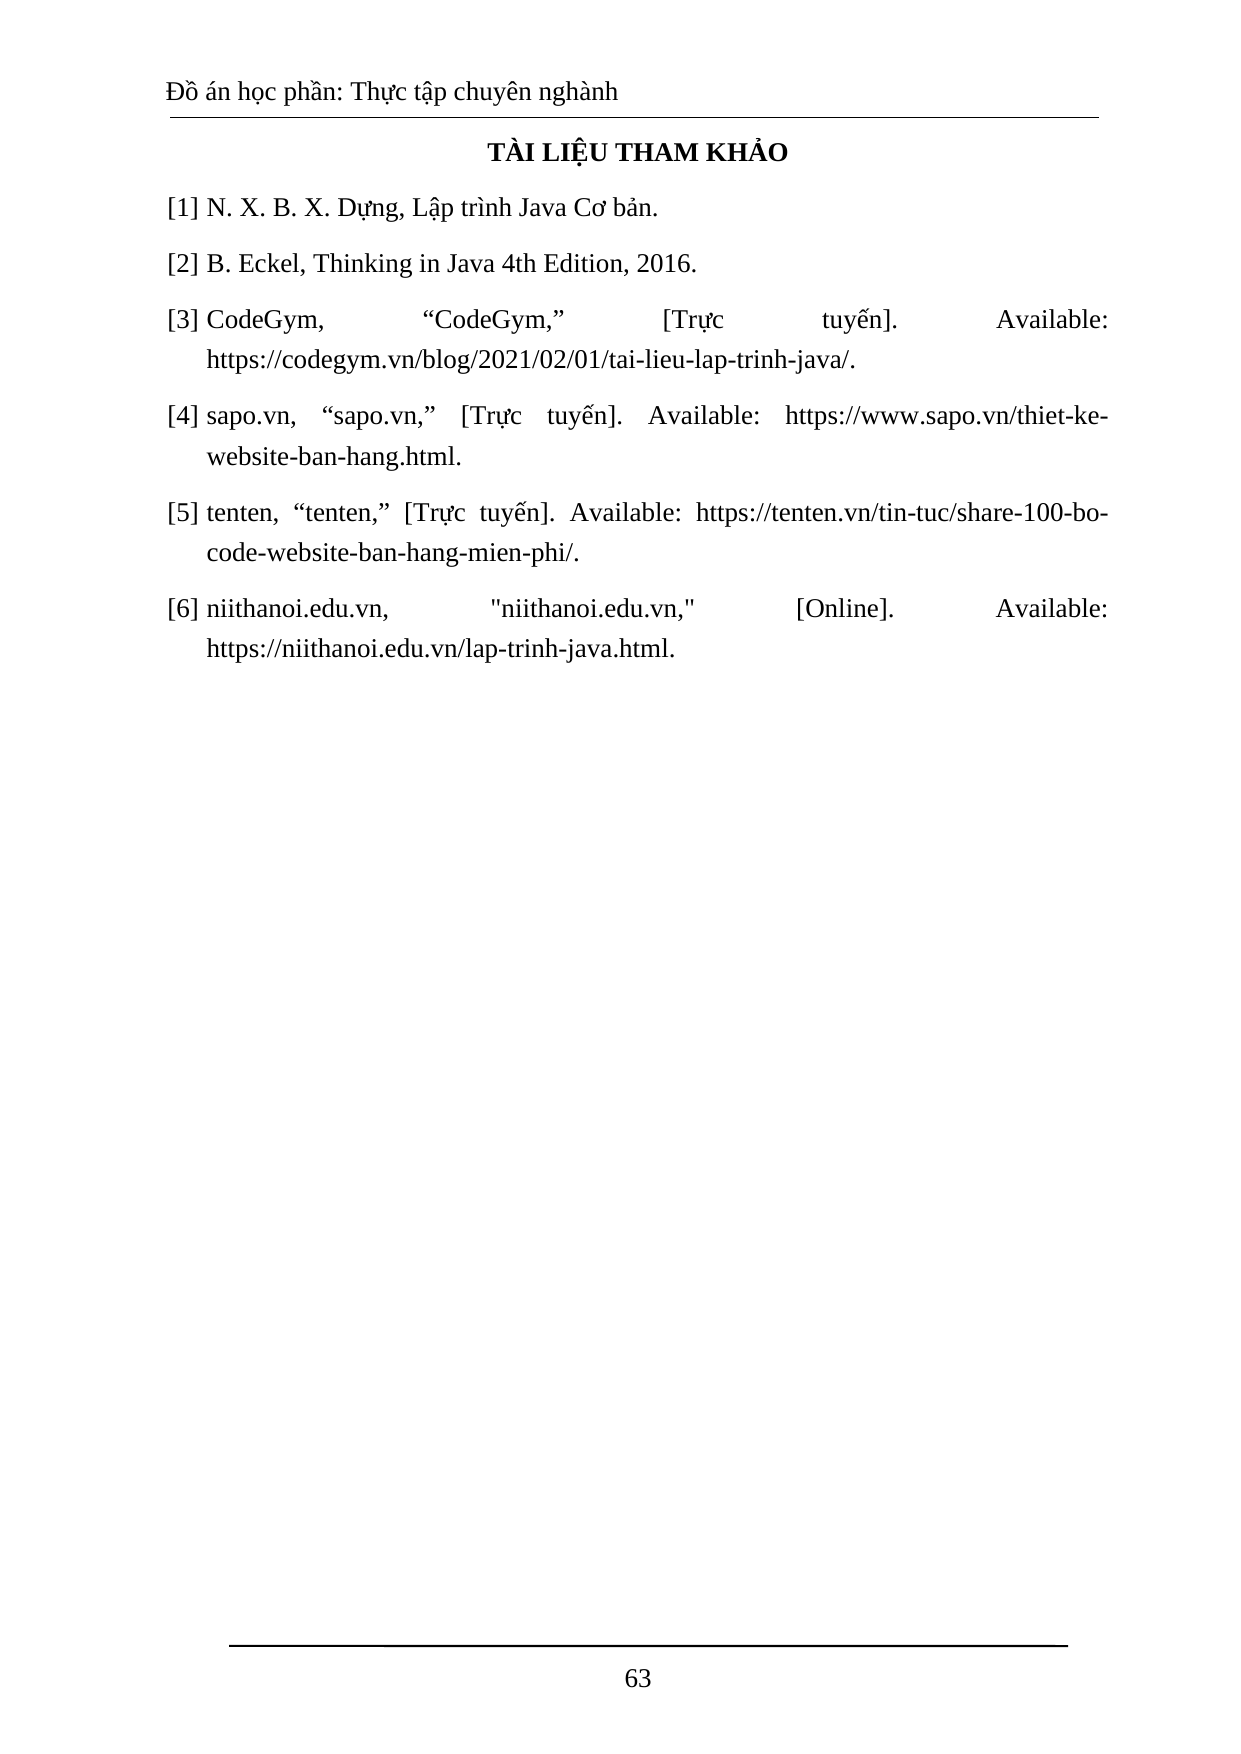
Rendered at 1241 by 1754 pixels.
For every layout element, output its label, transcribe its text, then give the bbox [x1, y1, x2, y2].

table_cell [2] [165, 239, 205, 295]
text TÀI LIỆU THAM KHẢO [165, 136, 1110, 167]
table_cell [5] [165, 488, 205, 584]
table_cell tenten, “tenten,” [Trực tuyến]. Available: https://tenten.vn/tin-tuc/share-100-bo-code-website-ban-hang-mien-phi/. [205, 488, 1110, 584]
table_cell [3] [165, 295, 205, 391]
table_header [1] [165, 183, 205, 239]
table_cell niithanoi.edu.vn, "niithanoi.edu.vn," [Online]. Available: https://niithanoi.edu.vn/lap-trinh-java.html. [205, 584, 1110, 681]
table_cell [6] [165, 584, 205, 681]
table_cell sapo.vn, “sapo.vn,” [Trực tuyến]. Available: https://www.sapo.vn/thiet-ke-website-ban-hang.html. [205, 391, 1110, 488]
table_header N. X. B. X. Dựng, Lập trình Java Cơ bản. [205, 183, 1110, 239]
table_cell CodeGym, “CodeGym,” [Trực tuyến]. Available: https://codegym.vn/blog/2021/02/01/tai-lieu-lap-trinh-java/. [205, 295, 1110, 391]
table_cell B. Eckel, Thinking in Java 4th Edition, 2016. [205, 239, 1110, 295]
table_cell [4] [165, 391, 205, 488]
